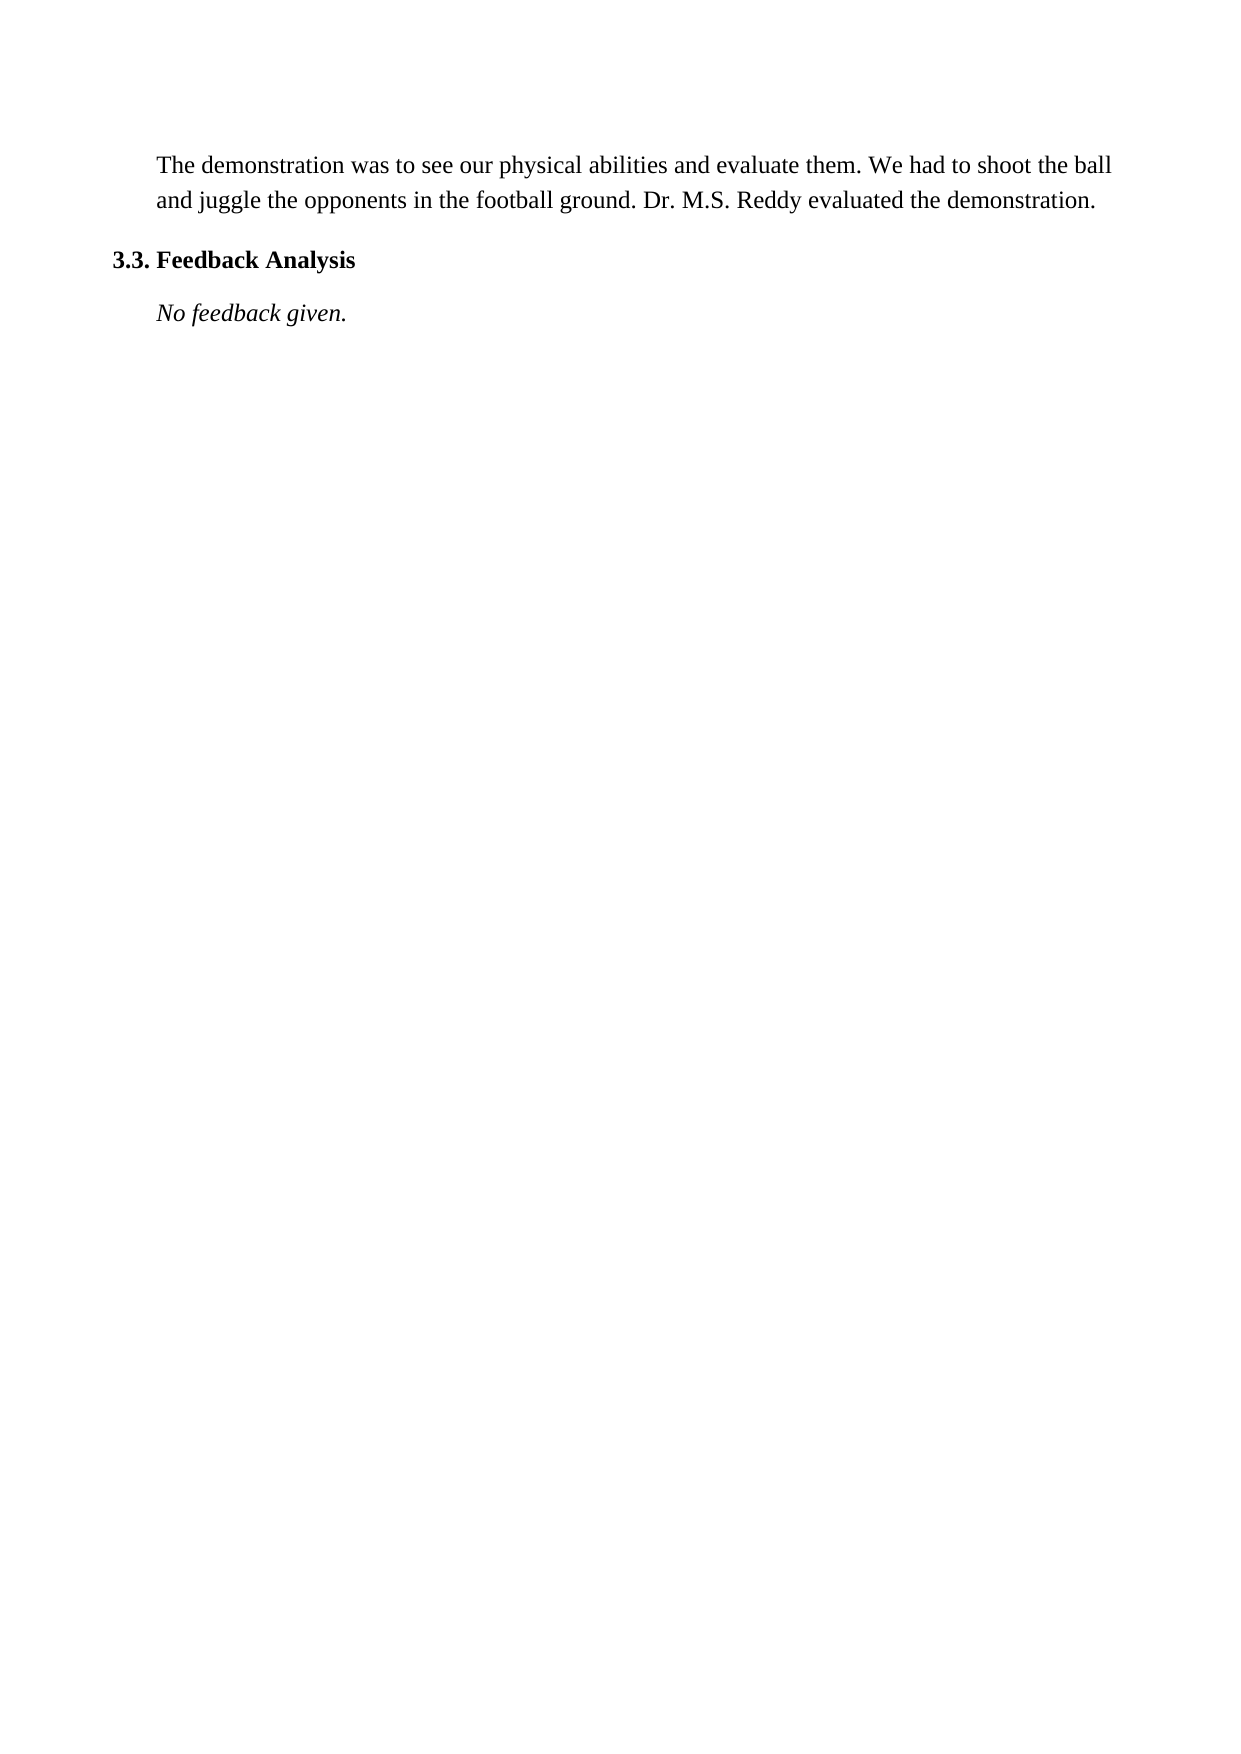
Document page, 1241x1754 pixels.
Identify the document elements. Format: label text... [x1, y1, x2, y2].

text No feedback given. [156, 298, 1150, 327]
text 3.3. Feedback Analysis [112, 245, 1150, 274]
text The demonstration was to see our physical abilities and evaluate them. We had to shoot the ball and juggle the opponents in the football ground. Dr. M.S. Reddy evaluated the demonstration. [156, 150, 1150, 214]
